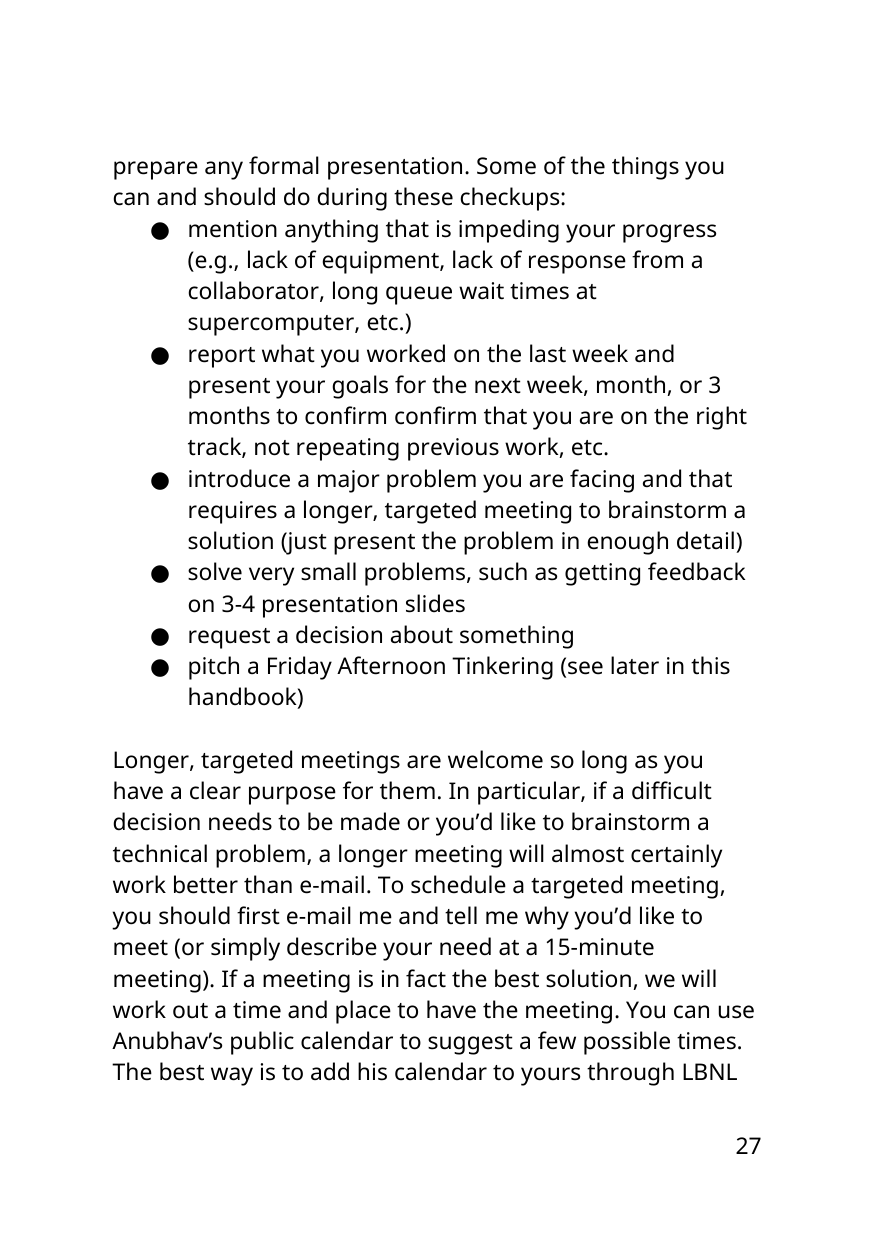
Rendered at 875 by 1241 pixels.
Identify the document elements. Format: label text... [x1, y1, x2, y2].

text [112, 744, 762, 1087]
list report what you worked on the last week and present your goals for the next week, month, or 3 months to confirm confirm that you are on the right track, not repeating previous work, etc. [150, 337, 762, 462]
list request a decision about something [150, 619, 762, 650]
list pitch a Friday Afternoon Tinkering (see later in this handbook) [150, 650, 762, 712]
list introduce a major problem you are facing and that requires a longer, targeted meeting to brainstorm a solution (just present the problem in enough detail) [150, 462, 762, 556]
list mention anything that is impeding your progress (e.g., lack of equipment, lack of response from a collaborator, long queue wait times at supercomputer, etc.) [150, 212, 762, 337]
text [112, 150, 762, 212]
list solve very small problems, such as getting feedback on 3-4 presentation slides [150, 556, 762, 619]
